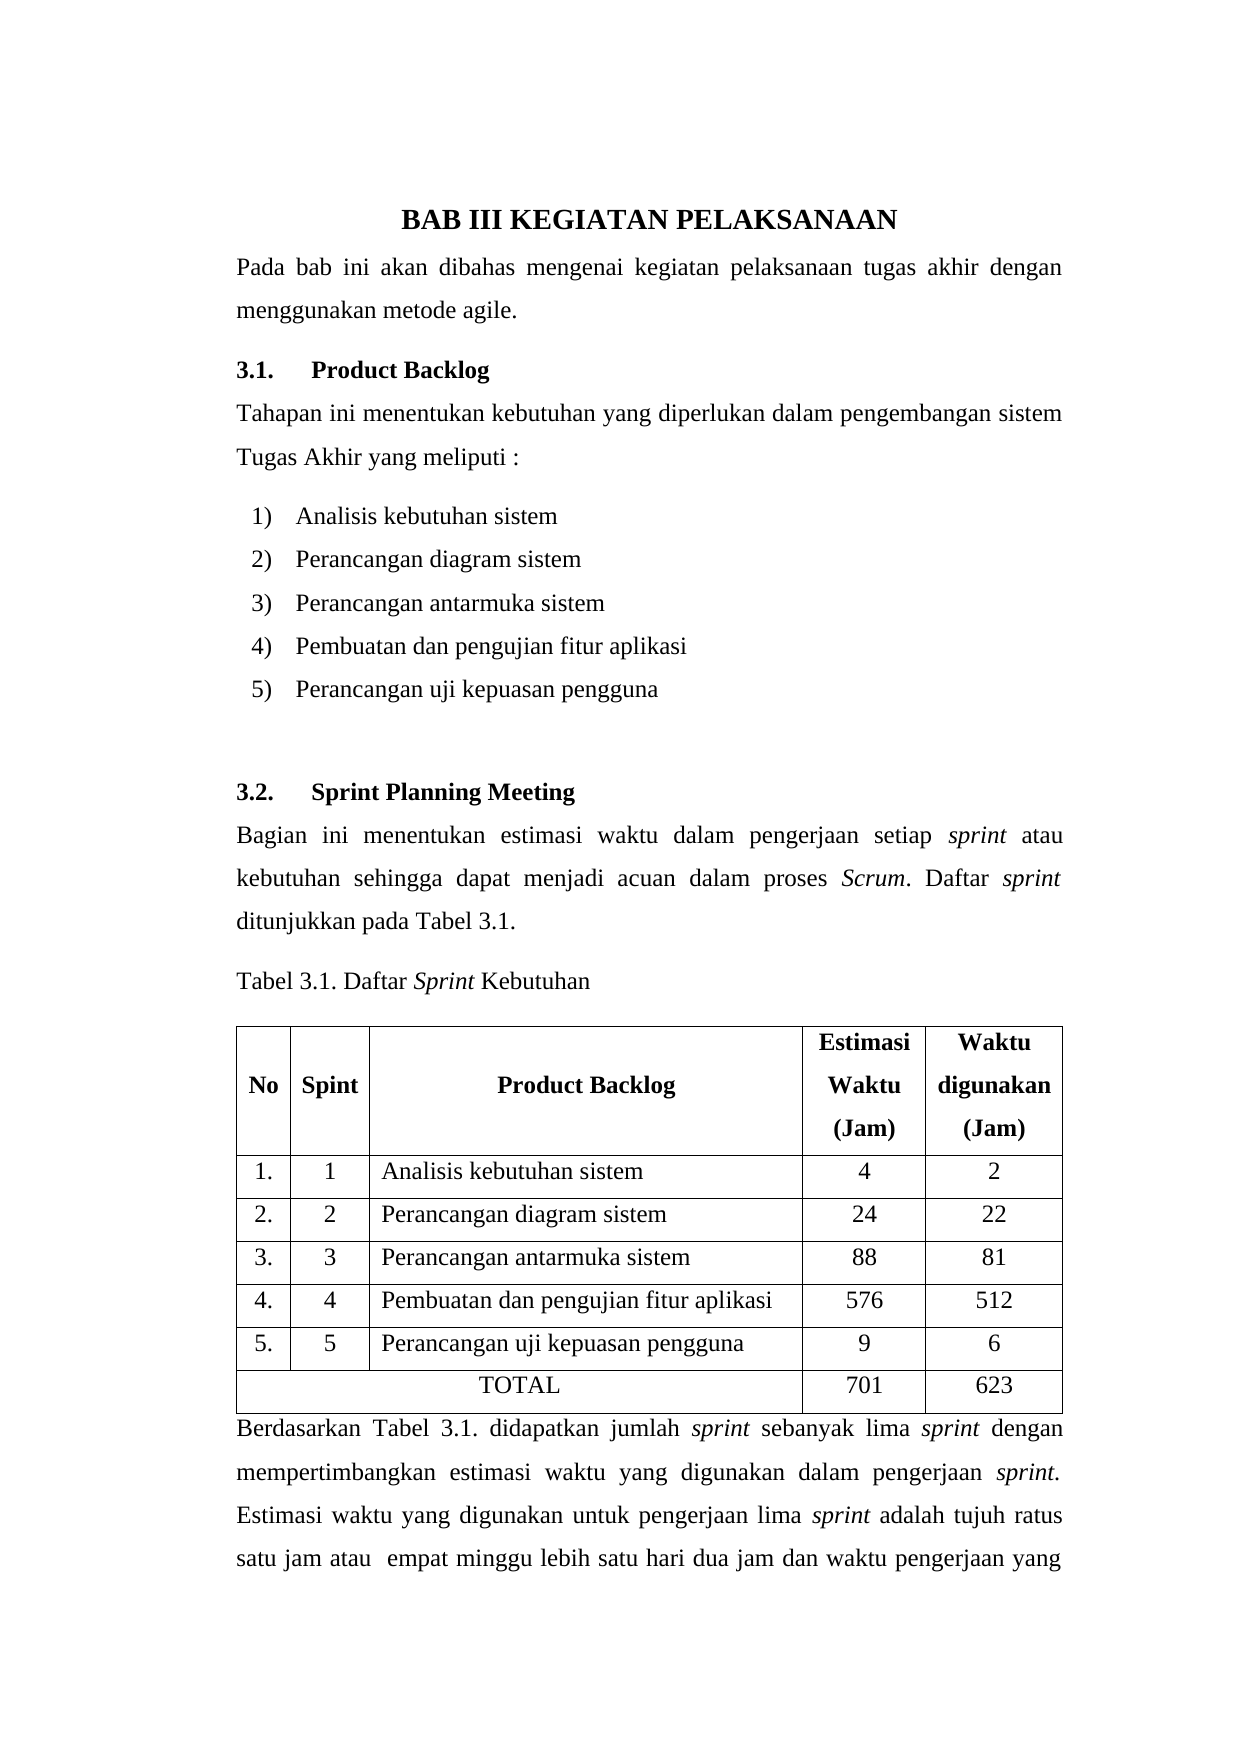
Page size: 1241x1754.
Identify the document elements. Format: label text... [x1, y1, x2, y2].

list Analisis kebutuhan sistem [251, 501, 1063, 530]
table_cell 5. [237, 1328, 290, 1369]
list Perancangan uji kepuasan pengguna [251, 674, 1063, 703]
table_header Spint [291, 1027, 369, 1155]
table_header No [237, 1027, 290, 1155]
list Pembuatan dan pengujian fitur aplikasi [251, 631, 1063, 659]
table_cell Pembuatan dan pengujian fitur aplikasi [370, 1285, 802, 1327]
table_cell 623 [926, 1371, 1062, 1412]
table_cell 2 [291, 1199, 369, 1241]
list Perancangan antarmuka sistem [251, 588, 1063, 616]
table_cell 4 [291, 1285, 369, 1327]
list Perancangan diagram sistem [251, 544, 1063, 573]
table_header Waktu digunakan (Jam) [926, 1027, 1062, 1155]
subtitle Sprint Planning Meeting [236, 777, 1063, 806]
table_header Product Backlog [370, 1027, 802, 1155]
table_cell 512 [926, 1285, 1062, 1327]
table_cell 6 [926, 1328, 1062, 1369]
table_cell 4. [237, 1285, 290, 1327]
table_cell 701 [803, 1371, 925, 1412]
text Tabel 3.1. Daftar Sprint Kebutuhan [236, 966, 1063, 995]
table_cell 9 [803, 1328, 925, 1369]
table_cell 81 [926, 1242, 1062, 1284]
table_cell 576 [803, 1285, 925, 1327]
table_cell 1. [237, 1156, 290, 1198]
table_cell 3. [237, 1242, 290, 1284]
table_cell 22 [926, 1199, 1062, 1241]
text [236, 1414, 1063, 1572]
text Bagian ini menentukan estimasi waktu dalam pengerjaan setiap sprint atau kebutuhan sehingga dapat menjadi acuan dalam proses Scrum. Daftar sprint ditunjukkan pada Tabel 3.1. [236, 820, 1063, 935]
table_cell Perancangan uji kepuasan pengguna [370, 1328, 802, 1369]
table_cell 5 [291, 1328, 369, 1369]
table_header Estimasi Waktu (Jam) [803, 1027, 925, 1155]
table_cell Perancangan antarmuka sistem [370, 1242, 802, 1284]
table_cell 2 [926, 1156, 1062, 1198]
subtitle Product Backlog [236, 355, 1063, 384]
subtitle BAB III KEGIATAN PELAKSANAAN [236, 202, 1063, 236]
table_cell 4 [803, 1156, 925, 1198]
table_cell 1 [291, 1156, 369, 1198]
table_cell 2. [237, 1199, 290, 1241]
table_cell Analisis kebutuhan sistem [370, 1156, 802, 1198]
table_cell 88 [803, 1242, 925, 1284]
table_cell TOTAL [237, 1371, 802, 1412]
text Tahapan ini menentukan kebutuhan yang diperlukan dalam pengembangan sistem Tugas Akhir yang meliputi : [236, 398, 1063, 470]
table_cell 3 [291, 1242, 369, 1284]
text Pada bab ini akan dibahas mengenai kegiatan pelaksanaan tugas akhir dengan menggunakan metode agile. [236, 252, 1063, 324]
table_cell Perancangan diagram sistem [370, 1199, 802, 1241]
table_cell 24 [803, 1199, 925, 1241]
